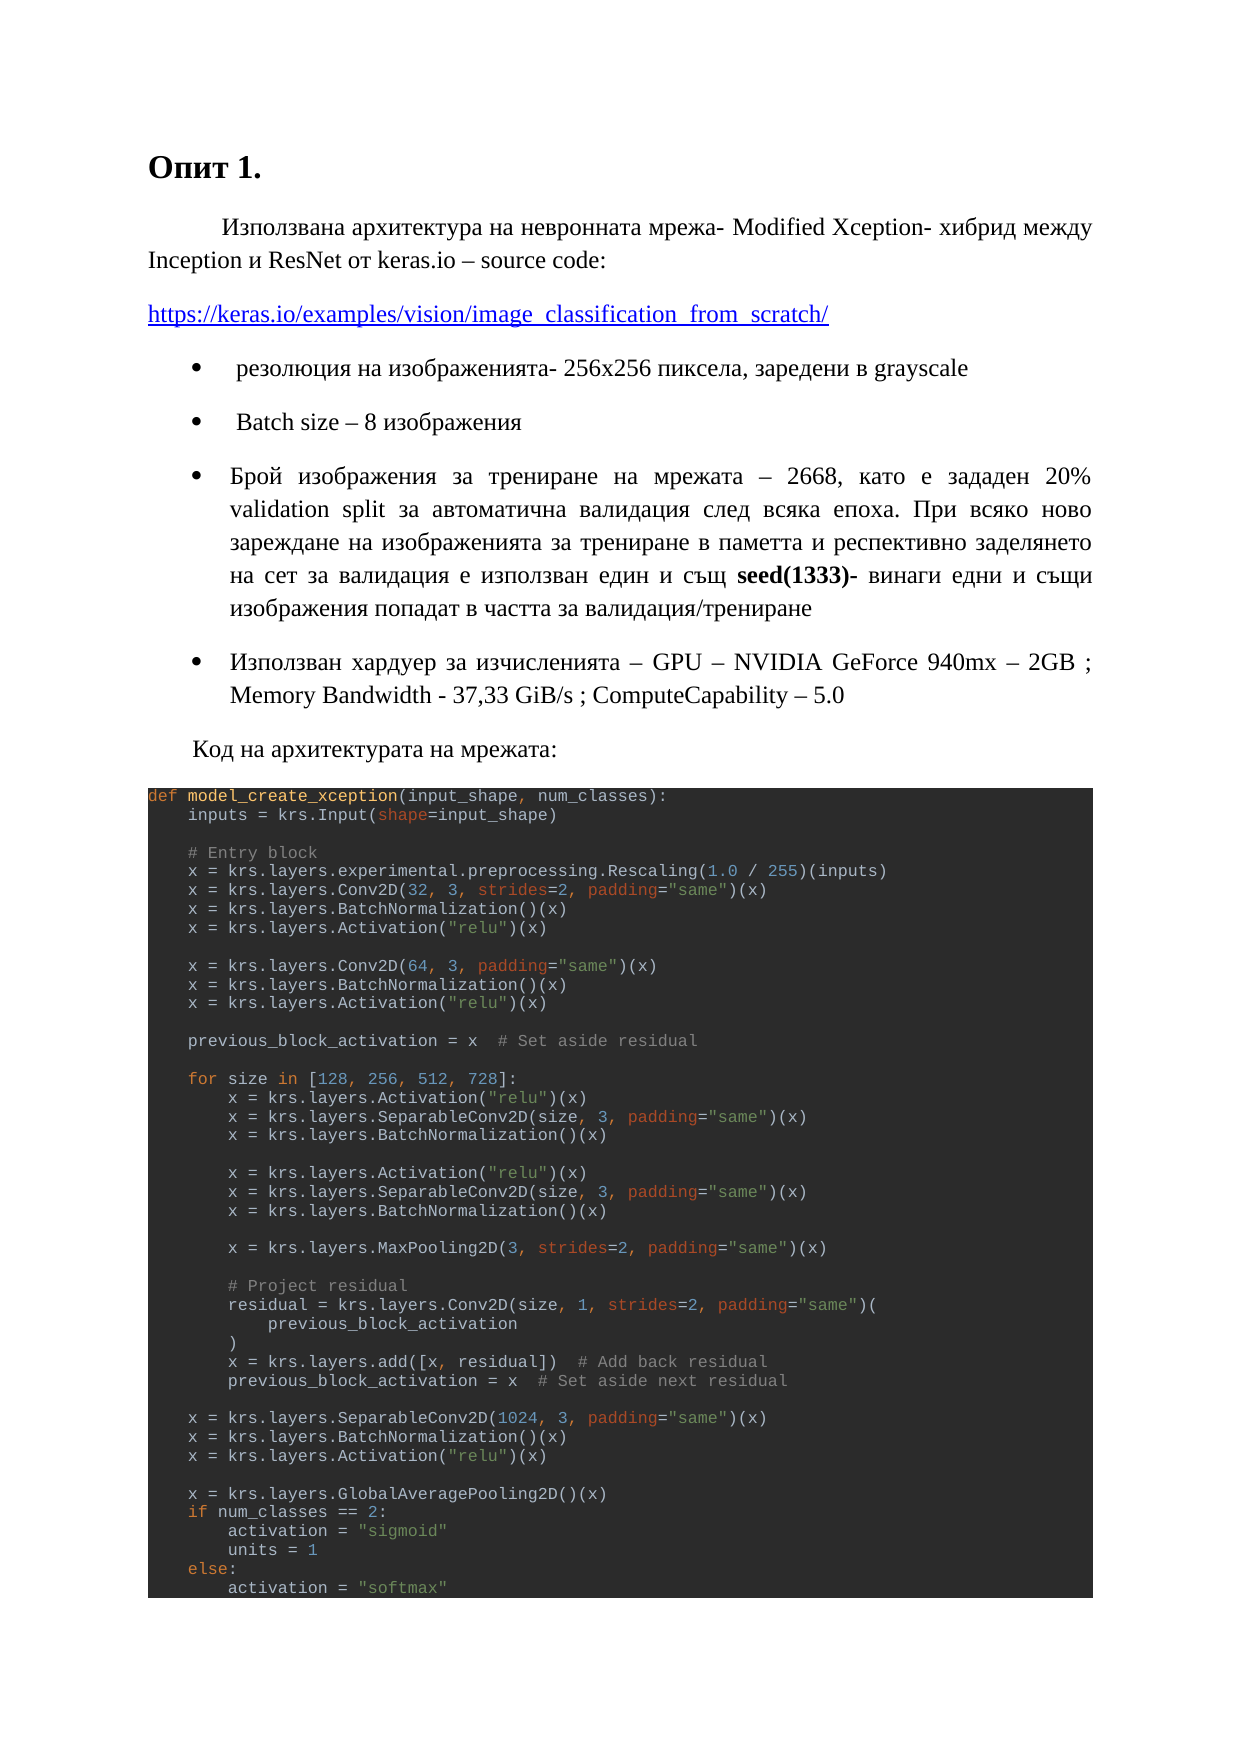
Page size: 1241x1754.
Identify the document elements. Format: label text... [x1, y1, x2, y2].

text https://keras.io/examples/vision/image_classification_from_scratch/ [148, 299, 1093, 328]
list Брой изображения за трениране на мрежата – 2668, като е зададен 20% validation split за автоматична валидация след всяка епоха. При всяко ново зареждане на изображенията за трениране в паметта и респективно заделянето на сет за валидация е използван един и същ seed(1333)- винаги едни и същи изображения попадат в частта за валидация/трениране [192, 461, 1093, 622]
text Използвана архитектура на невронната мрежа- Modified Xception- хибрид между Inception и ResNet от keras.io – source code: [148, 212, 1093, 274]
text Код на архитектурата на мрежата: [192, 734, 1093, 762]
list резолюция на изображенията- 256x256 пиксела, заредени в grayscale [192, 353, 1093, 382]
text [148, 788, 1093, 1598]
list Използван хардуер за изчисленията – GPU – NVIDIA GeForce 940mx – 2GB ; Memory Bandwidth - 37,33 GiB/s ; ComputeCapability – 5.0 [192, 647, 1093, 709]
text Опит 1. [148, 148, 1093, 186]
list Batch size – 8 изображения [192, 407, 1093, 436]
